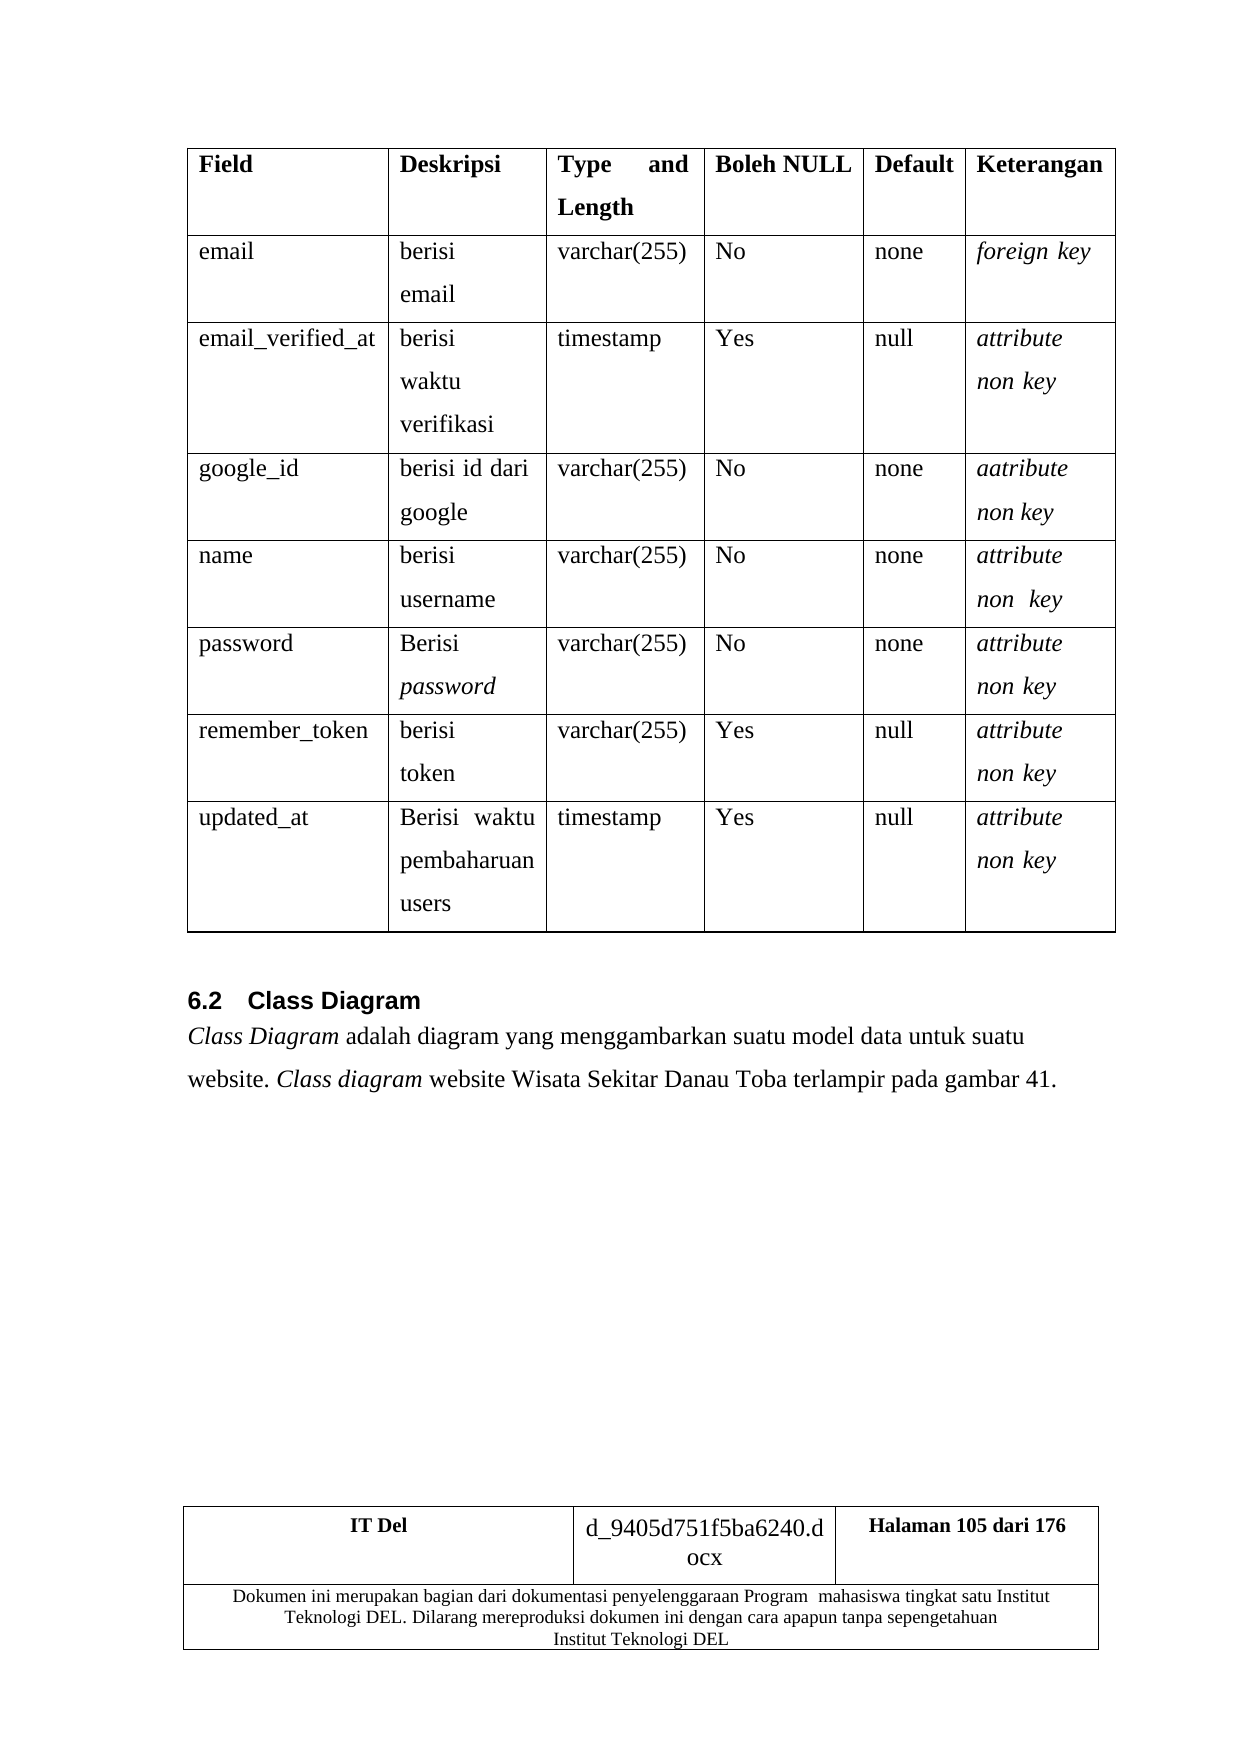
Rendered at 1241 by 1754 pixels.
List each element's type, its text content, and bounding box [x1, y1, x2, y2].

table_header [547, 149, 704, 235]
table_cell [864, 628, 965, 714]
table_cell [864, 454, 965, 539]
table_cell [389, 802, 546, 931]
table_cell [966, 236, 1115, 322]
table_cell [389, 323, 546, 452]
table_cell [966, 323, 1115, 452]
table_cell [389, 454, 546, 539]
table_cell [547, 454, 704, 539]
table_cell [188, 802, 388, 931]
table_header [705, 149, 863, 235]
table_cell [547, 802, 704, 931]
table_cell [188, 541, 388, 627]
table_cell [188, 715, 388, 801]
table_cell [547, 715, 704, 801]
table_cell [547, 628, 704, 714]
subtitle Class Diagram [187, 986, 1092, 1015]
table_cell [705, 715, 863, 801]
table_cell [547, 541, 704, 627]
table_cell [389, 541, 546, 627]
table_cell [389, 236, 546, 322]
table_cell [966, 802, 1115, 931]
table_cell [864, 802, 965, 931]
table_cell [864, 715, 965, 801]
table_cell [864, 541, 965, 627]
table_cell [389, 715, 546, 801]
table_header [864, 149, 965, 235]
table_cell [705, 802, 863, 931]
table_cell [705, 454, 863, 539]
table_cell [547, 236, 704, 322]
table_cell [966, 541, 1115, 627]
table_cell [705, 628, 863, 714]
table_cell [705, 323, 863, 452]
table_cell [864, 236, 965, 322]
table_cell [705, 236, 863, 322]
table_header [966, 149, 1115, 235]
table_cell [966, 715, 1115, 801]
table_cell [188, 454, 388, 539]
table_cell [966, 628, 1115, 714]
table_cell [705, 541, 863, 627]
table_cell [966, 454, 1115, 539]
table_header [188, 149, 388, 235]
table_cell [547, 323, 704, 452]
text Class Diagram adalah diagram yang menggambarkan suatu model data untuk suatu website. Class diagram website Wisata Sekitar Danau Toba terlampir pada gambar 41. [187, 1021, 1092, 1093]
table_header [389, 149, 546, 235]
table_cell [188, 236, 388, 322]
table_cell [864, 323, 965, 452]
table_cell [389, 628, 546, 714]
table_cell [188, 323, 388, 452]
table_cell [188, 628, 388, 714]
